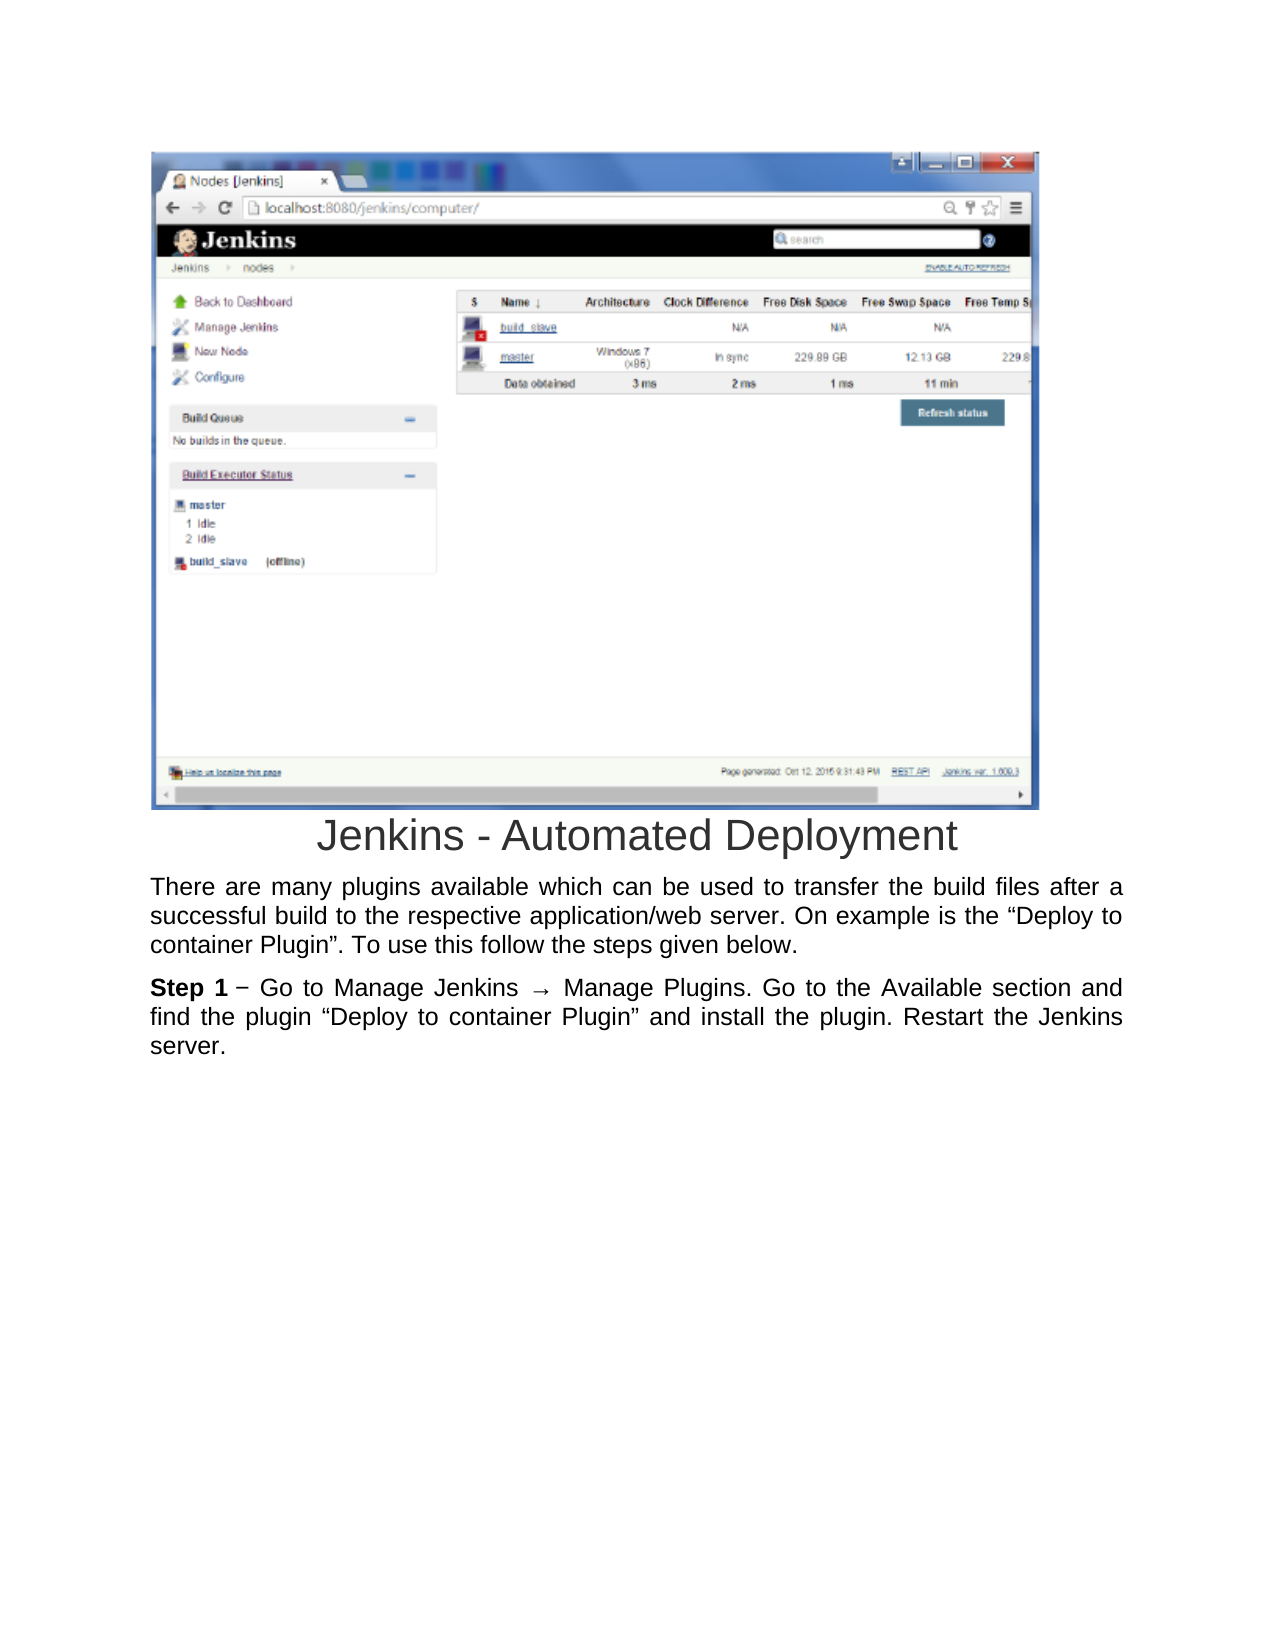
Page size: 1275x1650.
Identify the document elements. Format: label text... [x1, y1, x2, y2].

picture [150, 150, 1041, 810]
text Step 1 − Go to Manage Jenkins → Manage Plugins. Go to the Available section and find the plugin “Deploy to container Plugin” and install the plugin. Restart the Jenkins server. [150, 973, 1125, 1060]
text Jenkins - Automated Deployment [150, 809, 1125, 860]
text There are many plugins available which can be used to transfer the build files after a successful build to the respective application/web server. On example is the “Deploy to container Plugin”. To use this follow the steps given below. [150, 872, 1125, 958]
